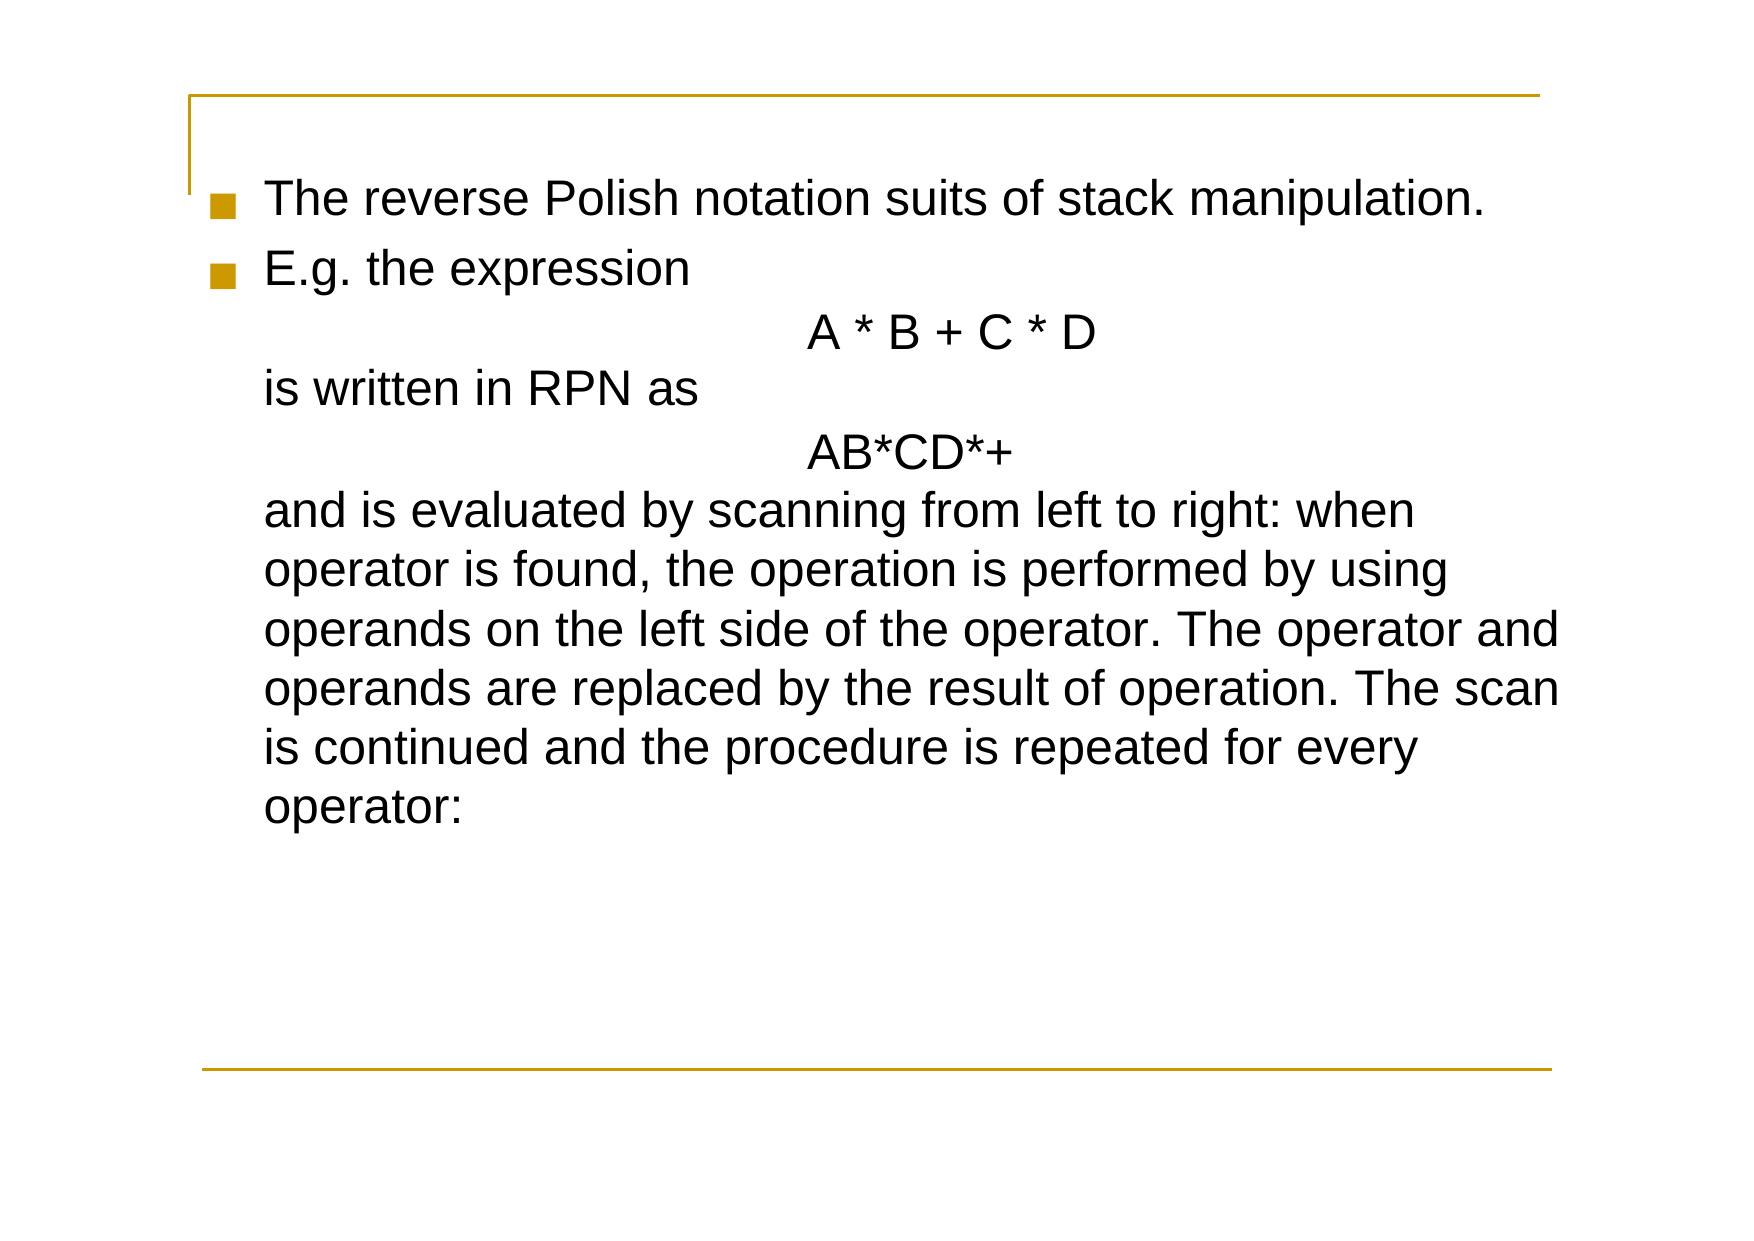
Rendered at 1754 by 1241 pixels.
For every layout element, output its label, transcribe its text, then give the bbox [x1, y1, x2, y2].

list E.g. the expression is written in RPN as [207, 238, 700, 416]
text A * B + C * D AB*CD*+ [807, 241, 1302, 480]
text and is evaluated by scanning from left to right: when operator is found, the operation is performed by using operands on the left side of the operator. The operator and operands are replaced by the result of operation. The scan is continued and the procedure is repeated for every operator: [263, 481, 1563, 834]
